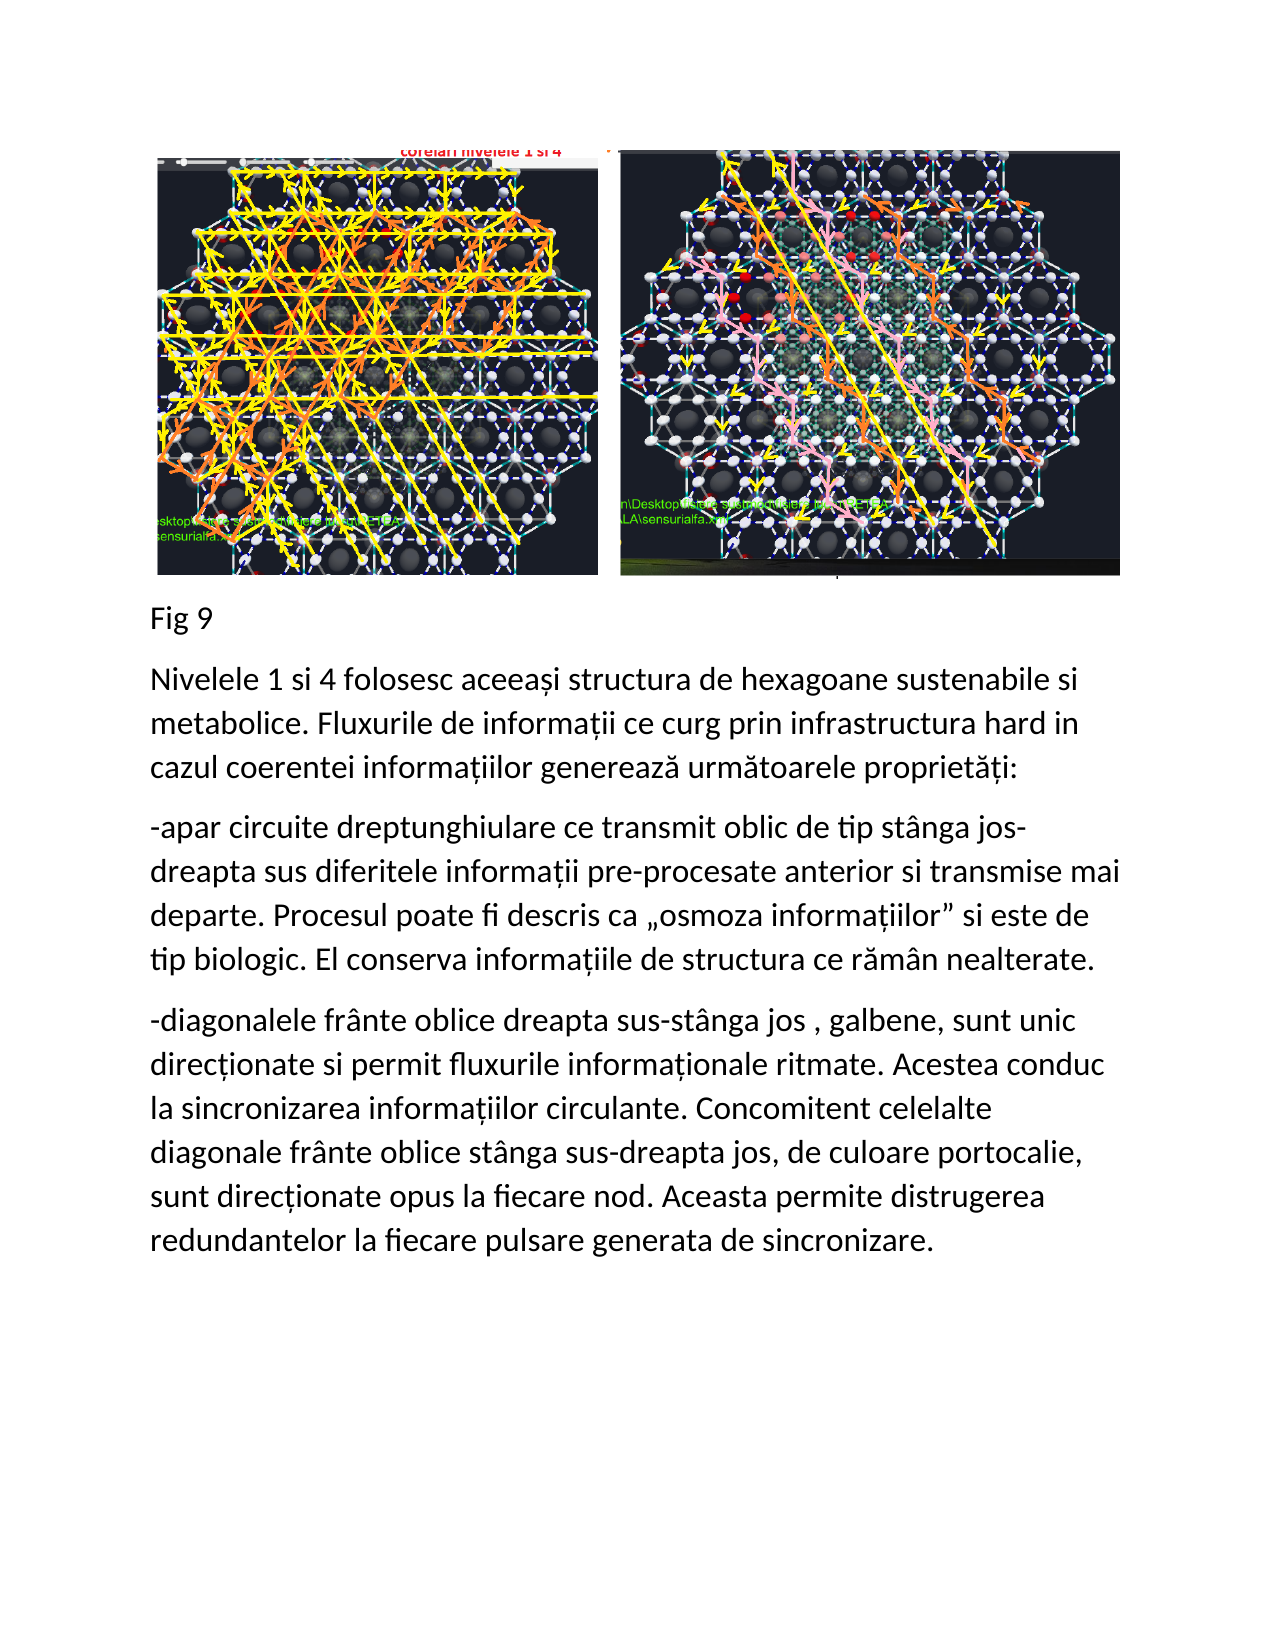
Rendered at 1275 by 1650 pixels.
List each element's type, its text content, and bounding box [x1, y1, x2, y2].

text Nivelele 1 si 4 folosesc aceeași structura de hexagoane sustenabile si metabolice. Fluxurile de informaţii ce curg prin infrastructura hard in cazul coerentei informațiilor generează următoarele proprietăți: [150, 658, 1125, 786]
text -apar circuite dreptunghiulare ce transmit oblic de tip stânga jos-dreapta sus diferitele informaţii pre-procesate anterior si transmise mai departe. Procesul poate fi descris ca „osmoza informațiilor” si este de tip biologic. El conserva informațiile de structura ce rămân nealterate. [150, 806, 1125, 979]
text Fig 9 [150, 597, 1125, 638]
picture [150, 150, 1123, 579]
text -diagonalele frânte oblice dreapta sus-stânga jos , galbene, sunt unic direcționate si permit fluxurile informaționale ritmate. Acestea conduc la sincronizarea informațiilor circulante. Concomitent celelalte diagonale frânte oblice stânga sus-dreapta jos, de culoare portocalie, sunt direcționate opus la fiecare nod. Aceasta permite distrugerea redundantelor la fiecare pulsare generata de sincronizare. [150, 999, 1125, 1259]
